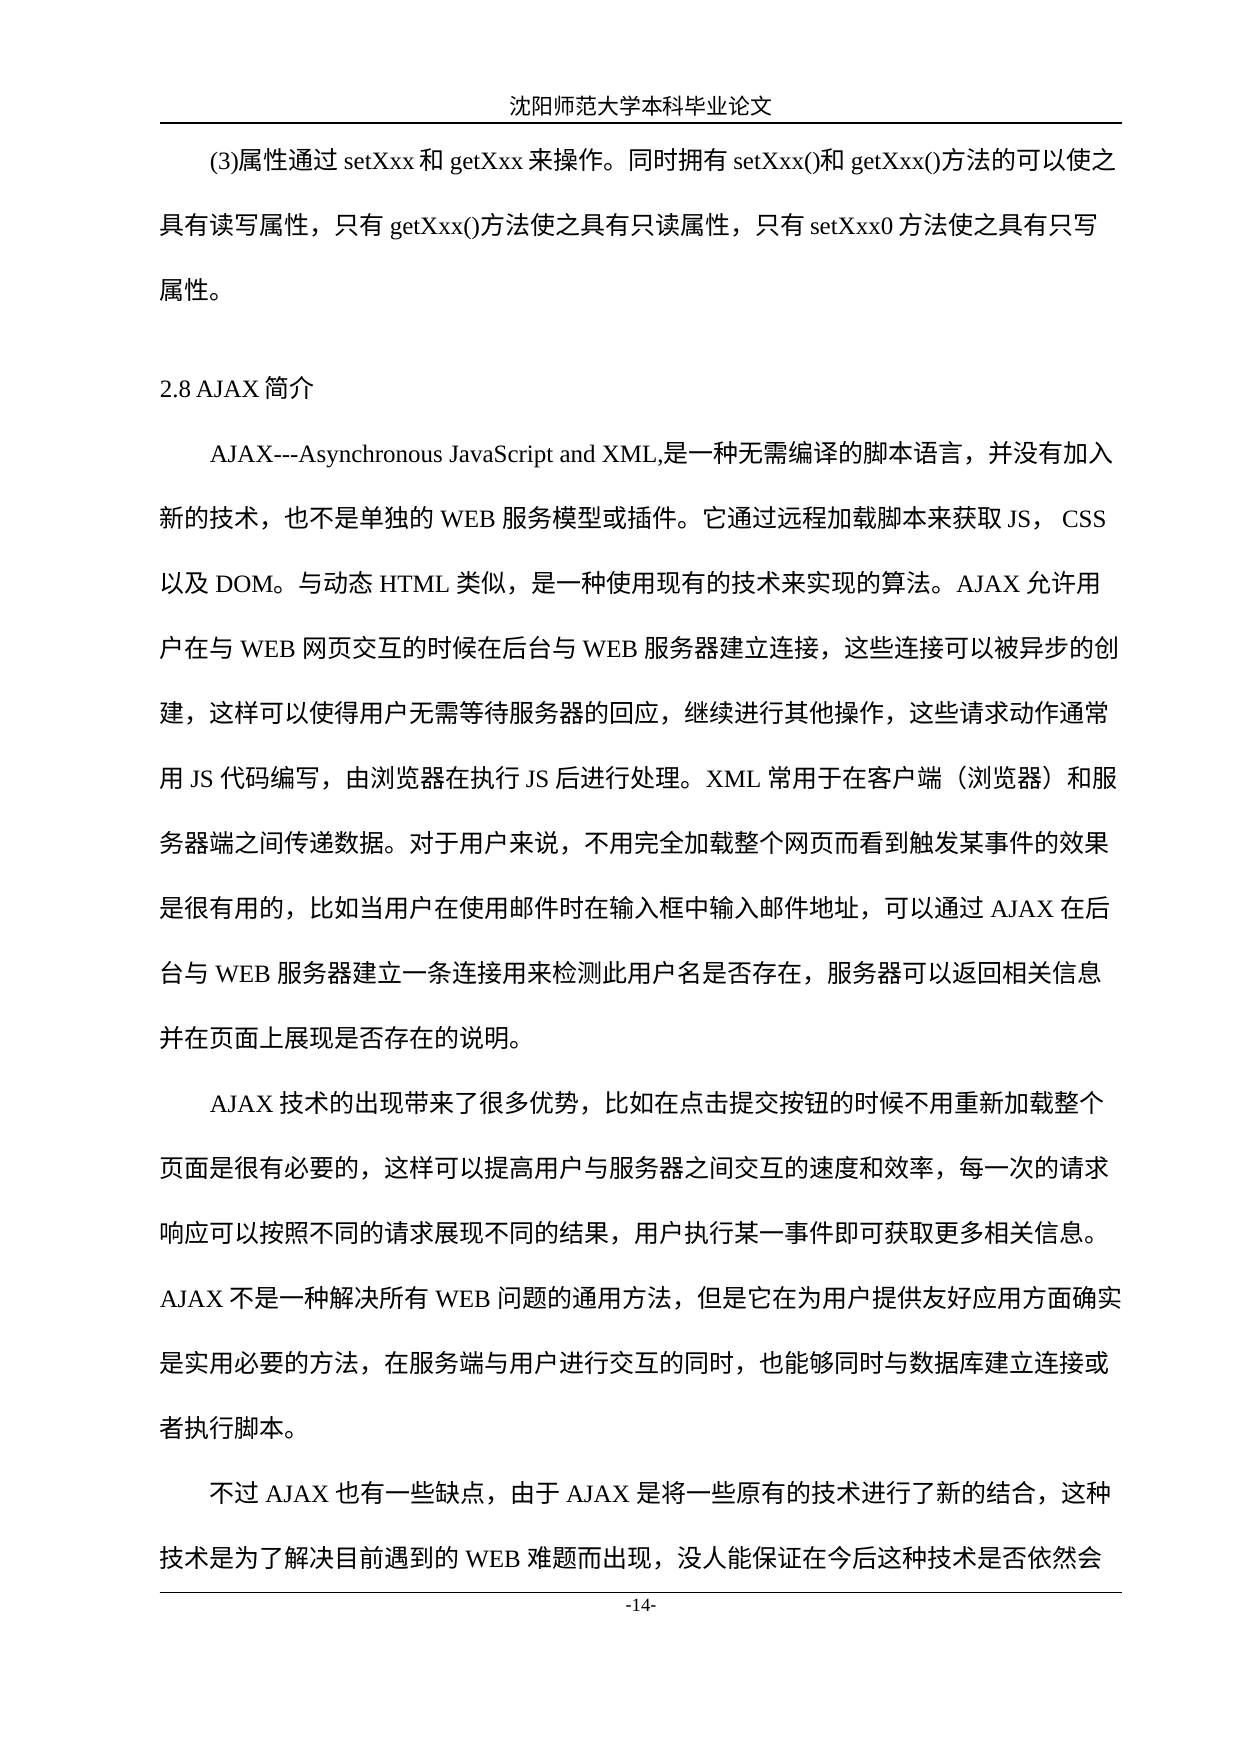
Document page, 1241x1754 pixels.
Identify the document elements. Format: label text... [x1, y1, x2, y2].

subtitle 2.8 AJAX简介 [159, 354, 1122, 419]
text (3)属性通过setXxx和getXxx来操作。同时拥有setXxx()和getXxx()方法的可以使之具有读写属性，只有getXxx()方法使之具有只读属性，只有setXxx0方法使之具有只写属性。 [159, 126, 1122, 321]
text AJAX---Asynchronous JavaScript and XML,是一种无需编译的脚本语言，并没有加入新的技术，也不是单独的 WEB 服务模型或插件。它通过远程加载脚本来获取 JS， CSS 以及 DOM。与动态 HTML 类似，是一种使用现有的技术来实现的算法。AJAX 允许用户在与 WEB 网页交互的时候在后台与 WEB 服务器建立连接，这些连接可以被异步的创建，这样可以使得用户无需等待服务器的回应，继续进行其他操作，这些请求动作通常用 JS 代码编写，由浏览器在执行 JS 后进行处理。XML 常用于在客户端（浏览器）和服务器端之间传递数据。对于用户来说，不用完全加载整个网页而看到触发某事件的效果是很有用的，比如当用户在使用邮件时在输入框中输入邮件地址，可以通过 AJAX 在后台与 WEB 服务器建立一条连接用来检测此用户名是否存在，服务器可以返回相关信息并在页面上展现是否存在的说明。 [159, 419, 1122, 1069]
text AJAX 技术的出现带来了很多优势，比如在点击提交按钮的时候不用重新加载整个页面是很有必要的，这样可以提高用户与服务器之间交互的速度和效率，每一次的请求响应可以按照不同的请求展现不同的结果，用户执行某一事件即可获取更多相关信息。AJAX 不是一种解决所有 WEB 问题的通用方法，但是它在为用户提供友好应用方面确实是实用必要的方法，在服务端与用户进行交互的同时，也能够同时与数据库建立连接或者执行脚本。 [159, 1069, 1122, 1459]
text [159, 1459, 1122, 1589]
